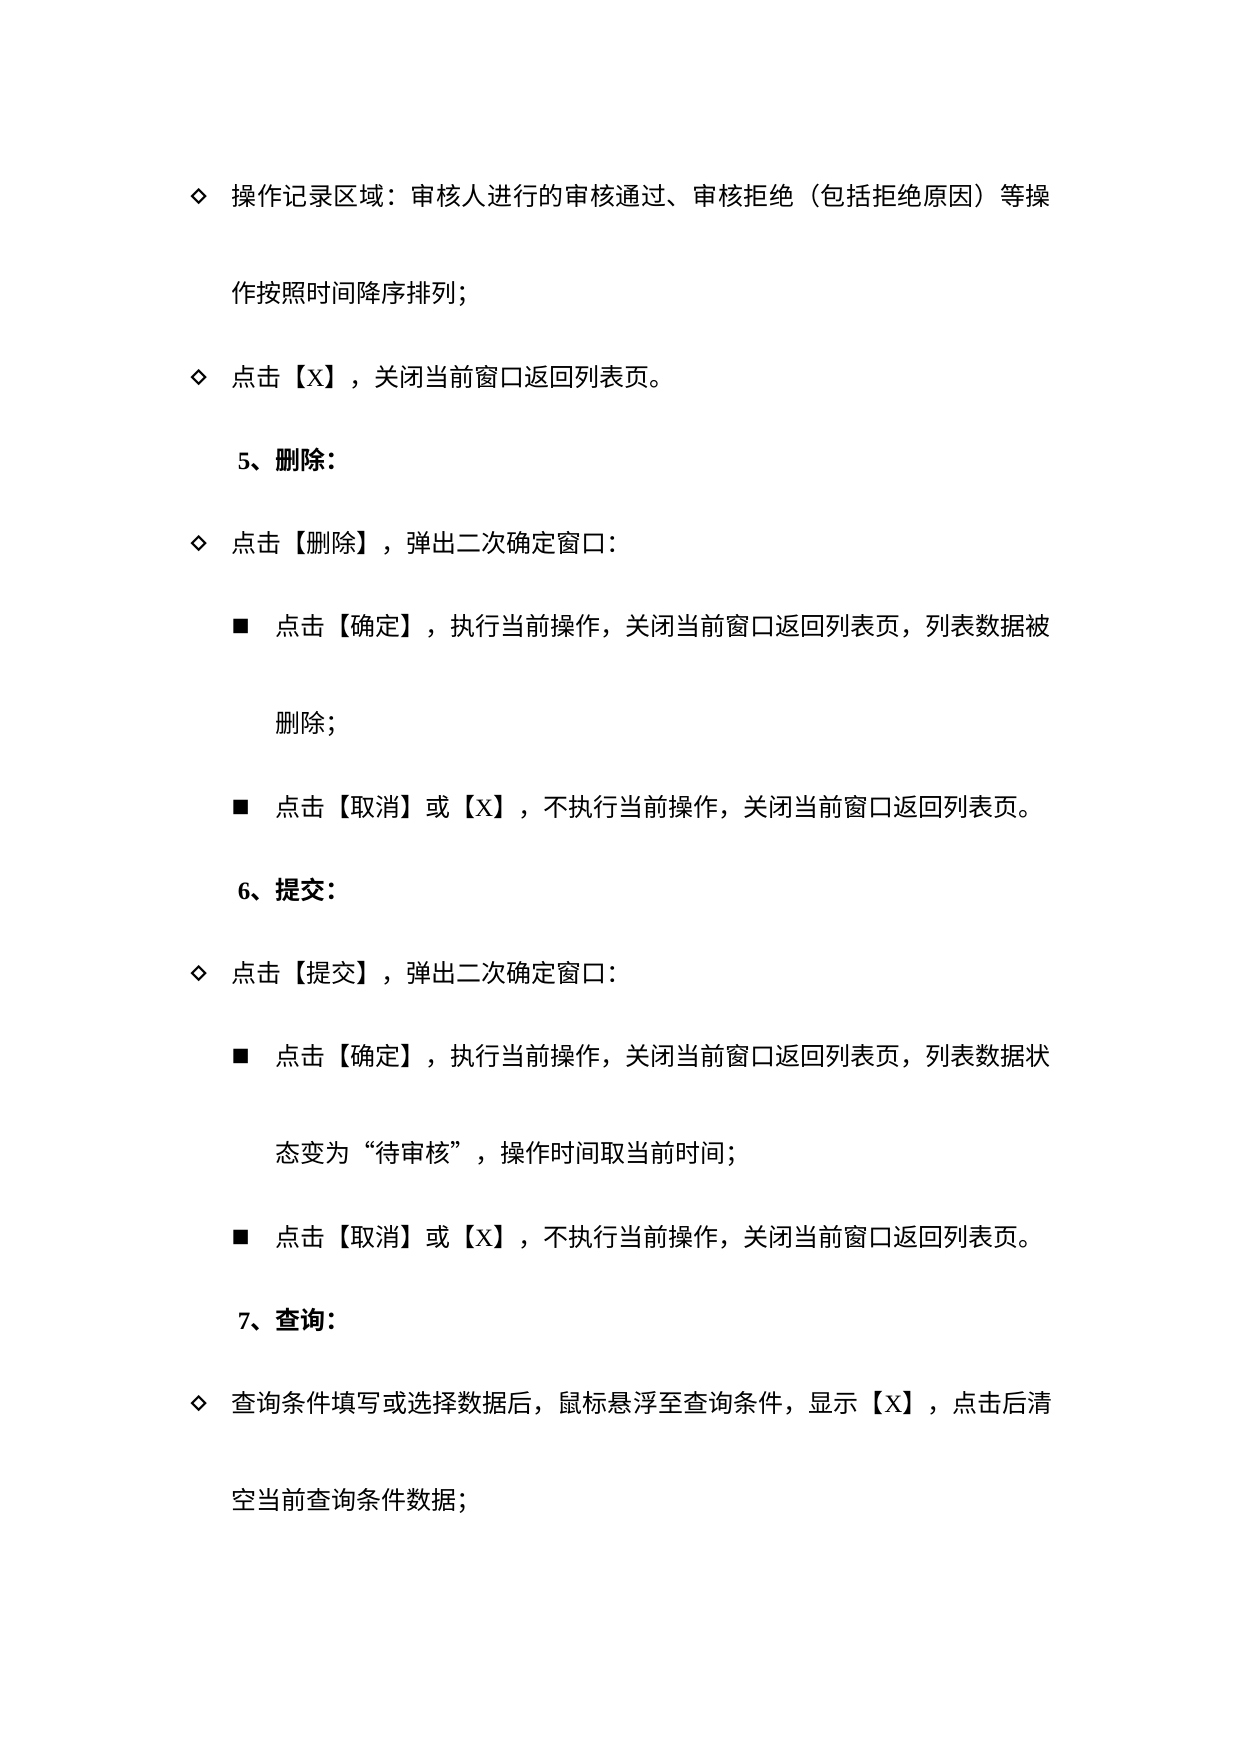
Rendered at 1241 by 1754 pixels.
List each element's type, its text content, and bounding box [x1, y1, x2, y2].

list 查询条件填写或选择数据后，鼠标悬浮至查询条件，显示【X】，点击后清空当前查询条件数据； [187, 1369, 1053, 1531]
list 点击【确定】，执行当前操作，关闭当前窗口返回列表页，列表数据状态变为“待审核”，操作时间取当前时间； [231, 1022, 1053, 1184]
text 7、查询： [187, 1286, 1053, 1351]
list 点击【确定】，执行当前操作，关闭当前窗口返回列表页，列表数据被删除； [231, 592, 1053, 754]
list 点击【取消】或【X】，不执行当前操作，关闭当前窗口返回列表页。 [231, 1203, 1053, 1268]
list 点击【X】，关闭当前窗口返回列表页。 [187, 343, 1053, 408]
list 点击【删除】，弹出二次确定窗口： [187, 509, 1053, 574]
text 5、删除： [187, 426, 1053, 491]
list 点击【取消】或【X】，不执行当前操作，关闭当前窗口返回列表页。 [231, 773, 1053, 838]
text 6、提交： [187, 856, 1053, 921]
list 操作记录区域：审核人进行的审核通过、审核拒绝（包括拒绝原因）等操作按照时间降序排列； [187, 162, 1053, 324]
list 点击【提交】，弹出二次确定窗口： [187, 939, 1053, 1004]
